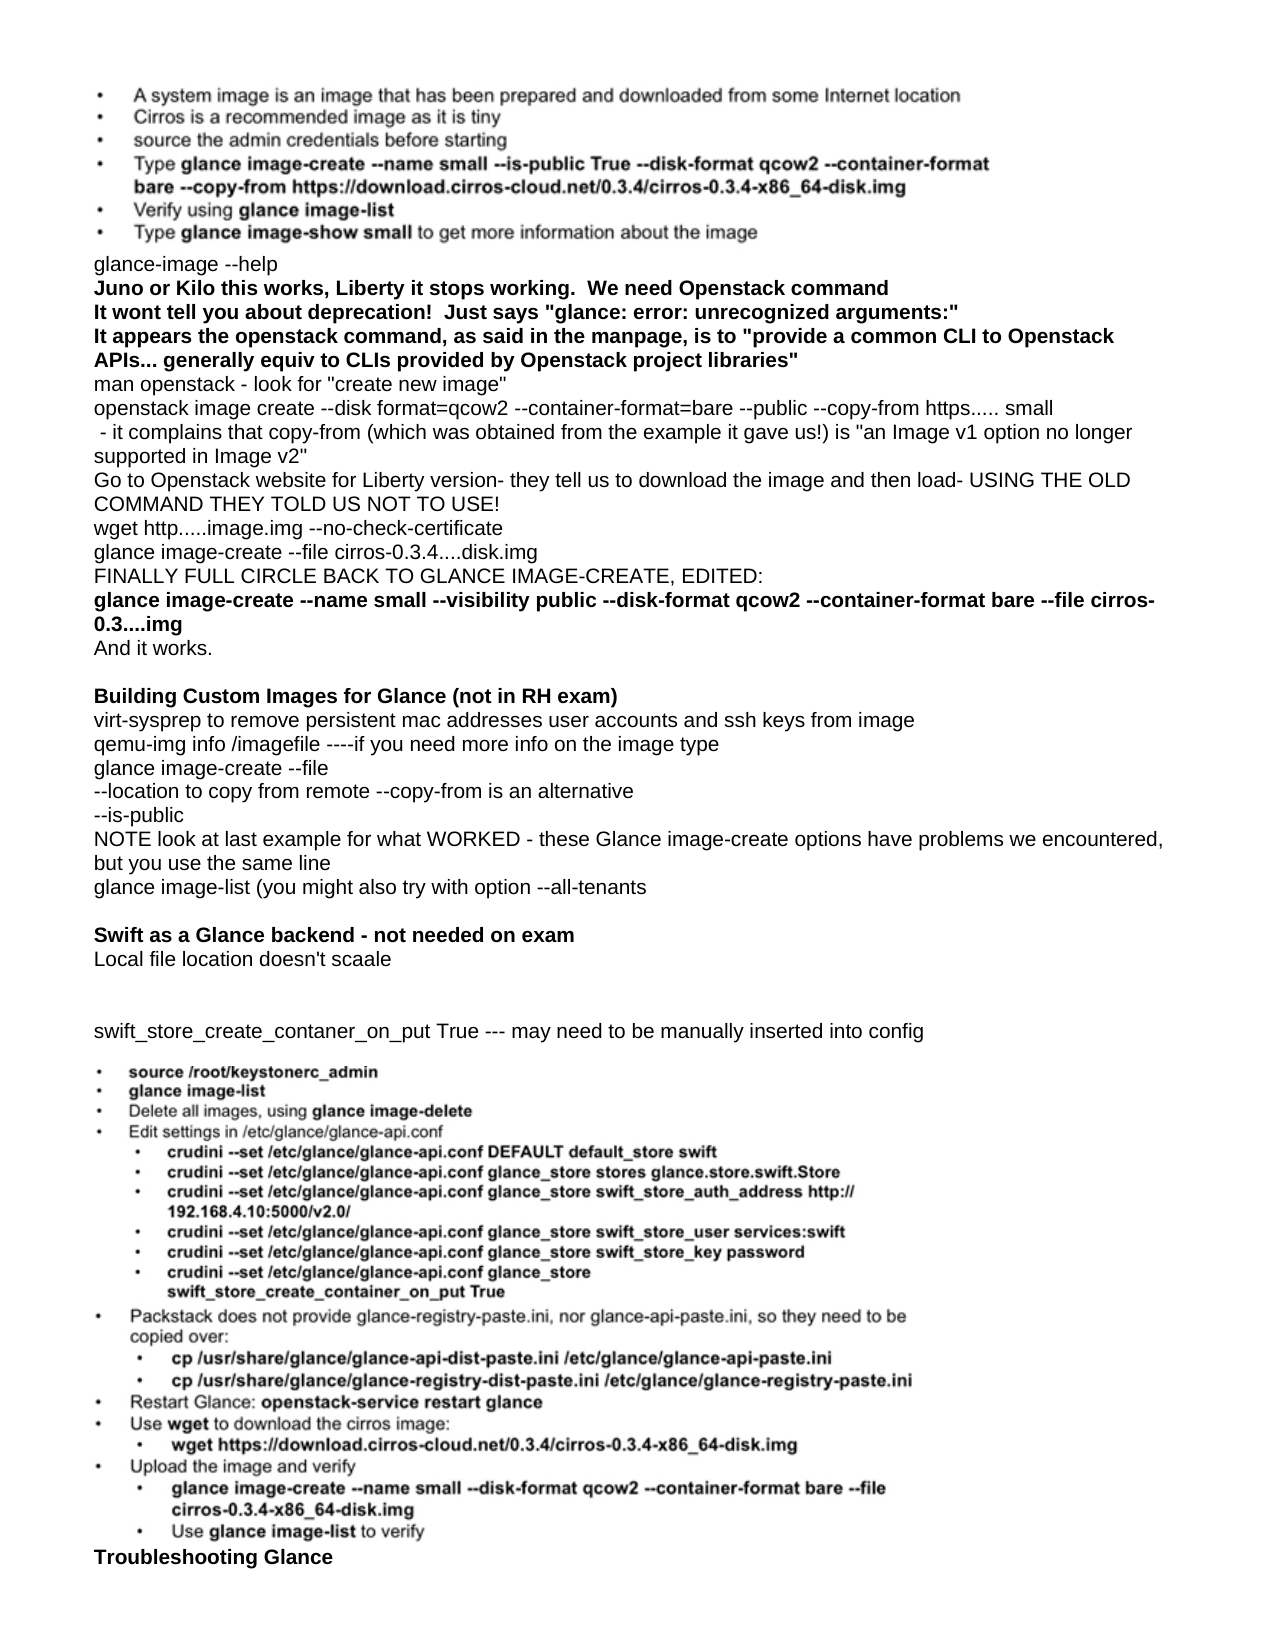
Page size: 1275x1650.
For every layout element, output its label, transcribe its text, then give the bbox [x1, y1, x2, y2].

text glance image-create --file cirros-0.3.4....disk.img [94, 540, 1172, 564]
text Swift as a Glance backend - not needed on exam [94, 923, 1172, 947]
text man openstack - look for "create new image" [94, 372, 1172, 396]
text swift_store_create_contaner_on_put True --- may need to be manually inserted into config [94, 1019, 1172, 1043]
text qemu-img info /imagefile ----if you need more info on the image type [94, 731, 1172, 755]
text --location to copy from remote --copy-from is an alternative [94, 779, 1172, 803]
text - it complains that copy-from (which was obtained from the example it gave us!) is "an Image v1 option no longer supported in Image v2" [94, 420, 1172, 468]
text glance image-list (you might also try with option --all-tenants [94, 875, 1172, 899]
picture [93, 84, 994, 253]
text Go to Openstack website for Liberty version- they tell us to download the image and then load- USING THE OLD COMMAND THEY TOLD US NOT TO USE! [94, 468, 1172, 516]
text NOTE look at last example for what WORKED - these Glance image-create options have problems we encountered, but you use the same line [94, 827, 1172, 875]
text And it works. [94, 636, 1172, 659]
text It wont tell you about deprecation! Just says "glance: error: unrecognized arguments:" [94, 300, 1172, 324]
text Juno or Kilo this works, Liberty it stops working. We need Openstack command [94, 276, 1172, 300]
text glance image-create --file [94, 755, 1172, 779]
text glance image-create --name small --visibility public --disk-format qcow2 --container-format bare --file cirros-0.3....img [94, 588, 1172, 636]
text --is-public [94, 803, 1172, 827]
text Troubleshooting Glance [94, 1545, 1172, 1569]
text Local file location doesn't scaale [94, 947, 1172, 971]
text openstack image create --disk format=qcow2 --container-format=bare --public --copy-from https..... small [94, 396, 1172, 420]
text wget http.....image.img --no-check-certificate [94, 516, 1172, 540]
text Building Custom Images for Glance (not in RH exam) [94, 683, 1172, 707]
text glance-image --help [94, 252, 1172, 276]
text It appears the openstack command, as said in the manpage, is to "provide a common CLI to Openstack APIs... generally equiv to CLIs provided by Openstack project libraries" [94, 324, 1172, 372]
text FINALLY FULL CIRCLE BACK TO GLANCE IMAGE-CREATE, EDITED: [94, 564, 1172, 588]
picture [93, 1066, 919, 1545]
text virt-sysprep to remove persistent mac addresses user accounts and ssh keys from image [94, 707, 1172, 731]
